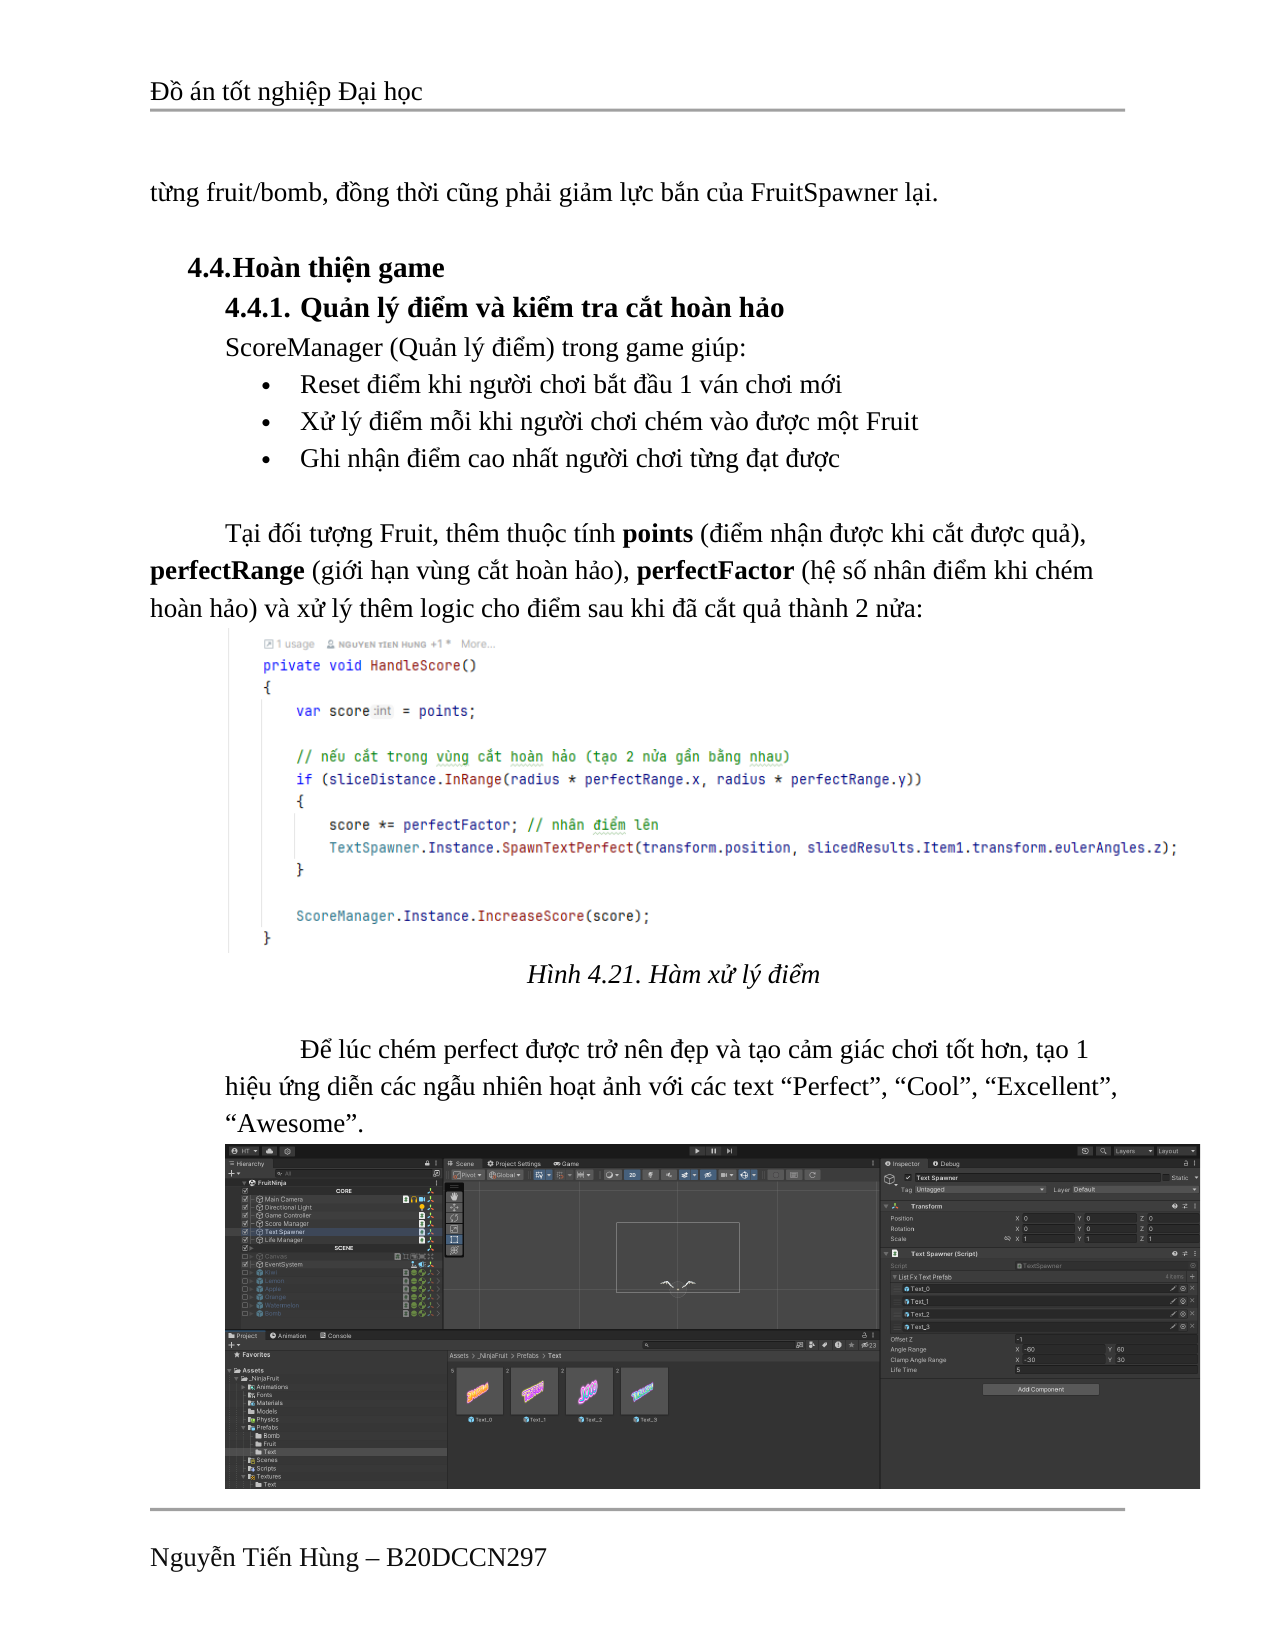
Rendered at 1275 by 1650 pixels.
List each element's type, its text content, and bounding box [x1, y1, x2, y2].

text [150, 176, 1125, 207]
list Hoàn thiện game [187, 250, 1125, 284]
picture [225, 628, 1200, 953]
text Để lúc chém perfect được trở nên đẹp và tạo cảm giác chơi tốt hơn, tạo 1 hiệu ứng diễn các ngẫu nhiên hoạt ảnh với các text “Perfect”, “Cool”, “Excellent”, “Awesome”. [225, 1033, 1125, 1139]
list Reset điểm khi người chơi bắt đầu 1 ván chơi mới [262, 368, 1125, 399]
list Xử lý điểm mỗi khi người chơi chém vào được một Fruit [262, 405, 1125, 436]
list Quản lý điểm và kiểm tra cắt hoàn hảo [225, 290, 1125, 324]
list Ghi nhận điểm cao nhất người chơi từng đạt được [262, 442, 1125, 474]
text ScoreManager (Quản lý điểm) trong game giúp: [150, 331, 1125, 362]
picture [225, 1144, 1200, 1489]
text Hình 4.21. Hàm xử lý điểm [225, 958, 1125, 989]
text Tại đối tượng Fruit, thêm thuộc tính points (điểm nhận được khi cắt được quả), perfectRange (giới hạn vùng cắt hoàn hảo), perfectFactor (hệ số nhân điểm khi chém hoàn hảo) và xử lý thêm logic cho điểm sau khi đã cắt quả thành 2 nửa: [150, 517, 1125, 623]
